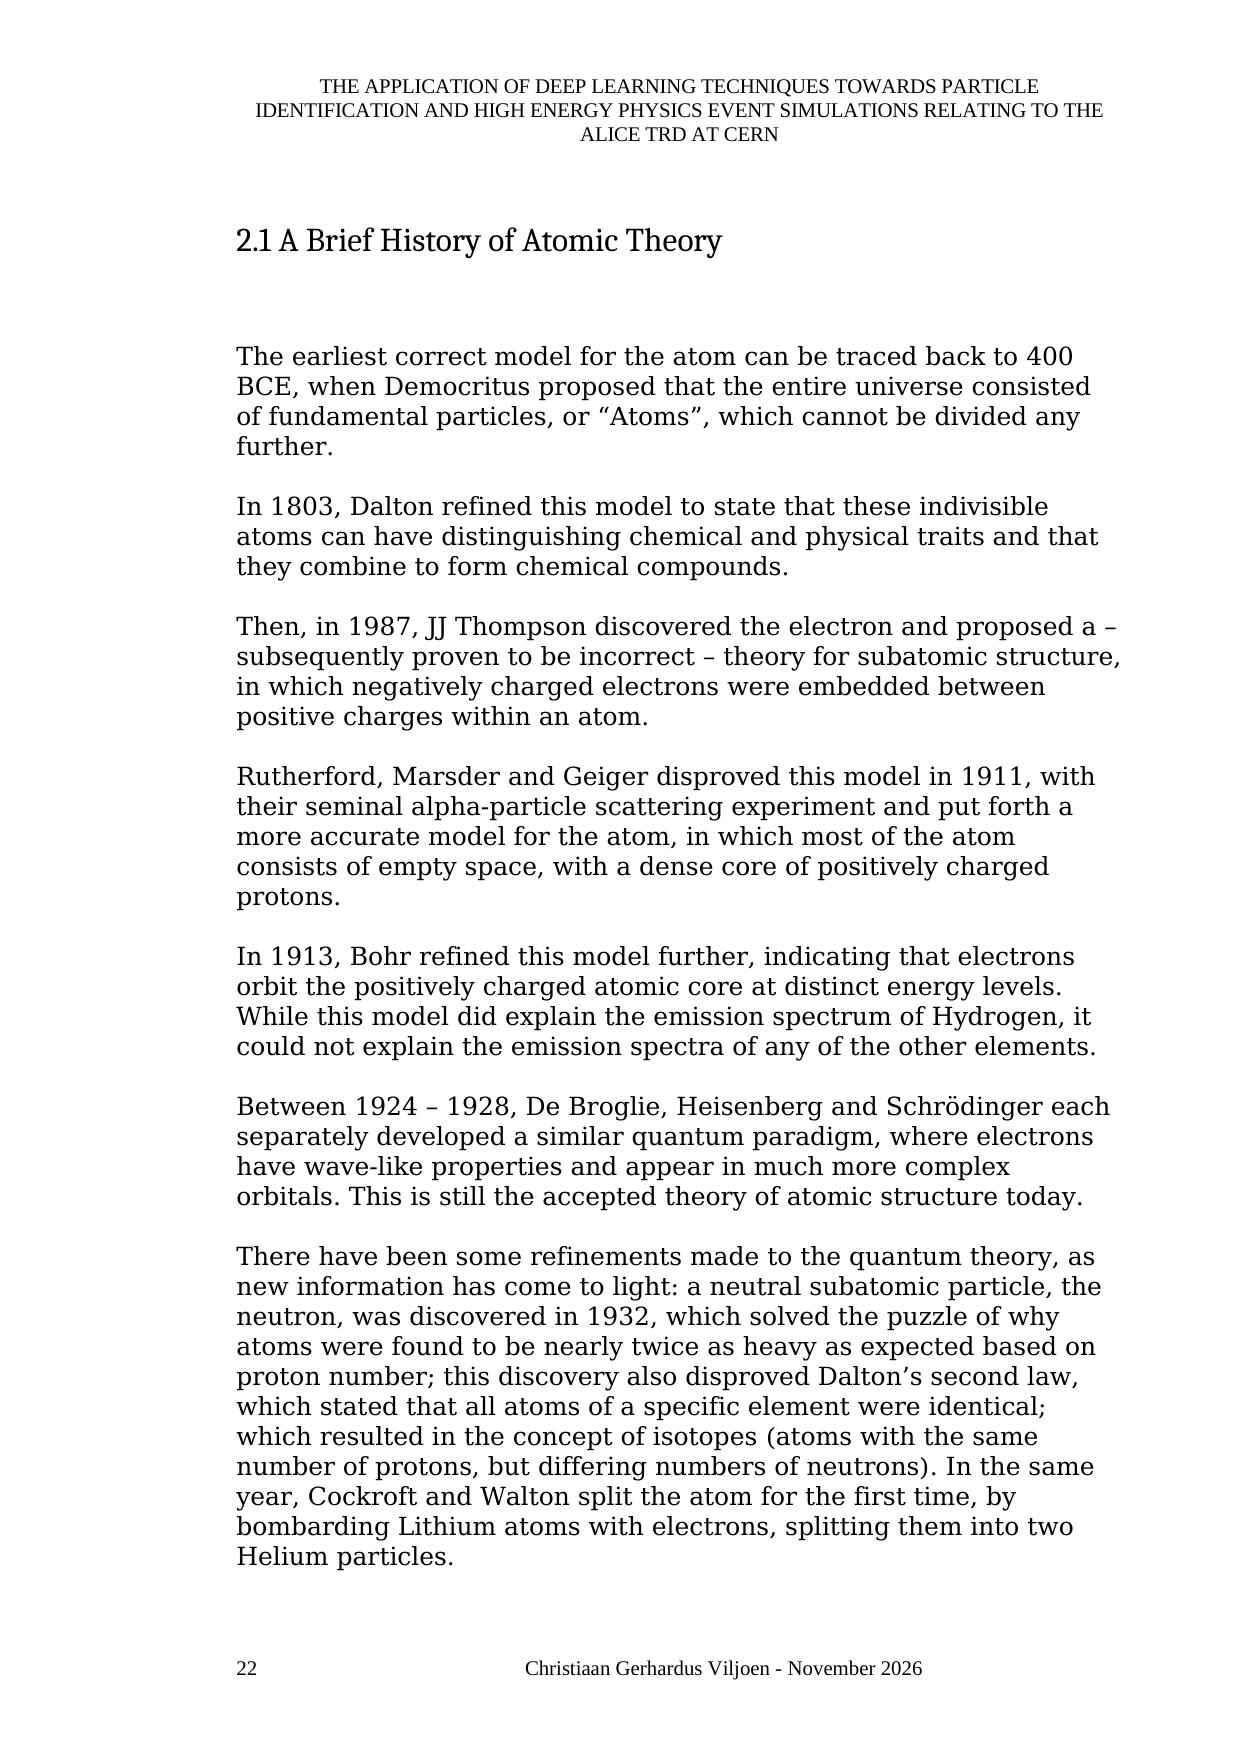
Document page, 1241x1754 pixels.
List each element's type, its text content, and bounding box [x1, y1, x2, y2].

text Then, in 1987, JJ Thompson discovered the electron and proposed a – subsequently proven to be incorrect – theory for subatomic structure, in which negatively charged electrons were embedded between positive charges within an atom. [236, 610, 1122, 730]
subtitle A Brief History of Atomic Theory [236, 221, 1122, 259]
text In 1803, Dalton refined this model to state that these indivisible atoms can have distinguishing chemical and physical traits and that they combine to form chemical compounds. [236, 490, 1122, 580]
text The earliest correct model for the atom can be traced back to 400 BCE, when Democritus proposed that the entire universe consisted of fundamental particles, or “Atoms”, which cannot be divided any further. [236, 340, 1122, 460]
text There have been some refinements made to the quantum theory, as new information has come to light: a neutral subatomic particle, the neutron, was discovered in 1932, which solved the puzzle of why atoms were found to be nearly twice as heavy as expected based on proton number; this discovery also disproved Dalton’s second law, which stated that all atoms of a specific element were identical; which resulted in the concept of isotopes (atoms with the same number of protons, but differing numbers of neutrons). In the same year, Cockroft and Walton split the atom for the first time, by bombarding Lithium atoms with electrons, splitting them into two Helium particles. [236, 1240, 1122, 1570]
text In 1913, Bohr refined this model further, indicating that electrons orbit the positively charged atomic core at distinct energy levels. While this model did explain the emission spectrum of Hydrogen, it could not explain the emission spectra of any of the other elements. [236, 940, 1122, 1060]
text Rutherford, Marsder and Geiger disproved this model in 1911, with their seminal alpha-particle scattering experiment and put forth a more accurate model for the atom, in which most of the atom consists of empty space, with a dense core of positively charged protons. [236, 760, 1122, 910]
text Between 1924 – 1928, De Broglie, Heisenberg and Schrödinger each separately developed a similar quantum paradigm, where electrons have wave-like properties and appear in much more complex orbitals. This is still the accepted theory of atomic structure today. [236, 1090, 1122, 1210]
